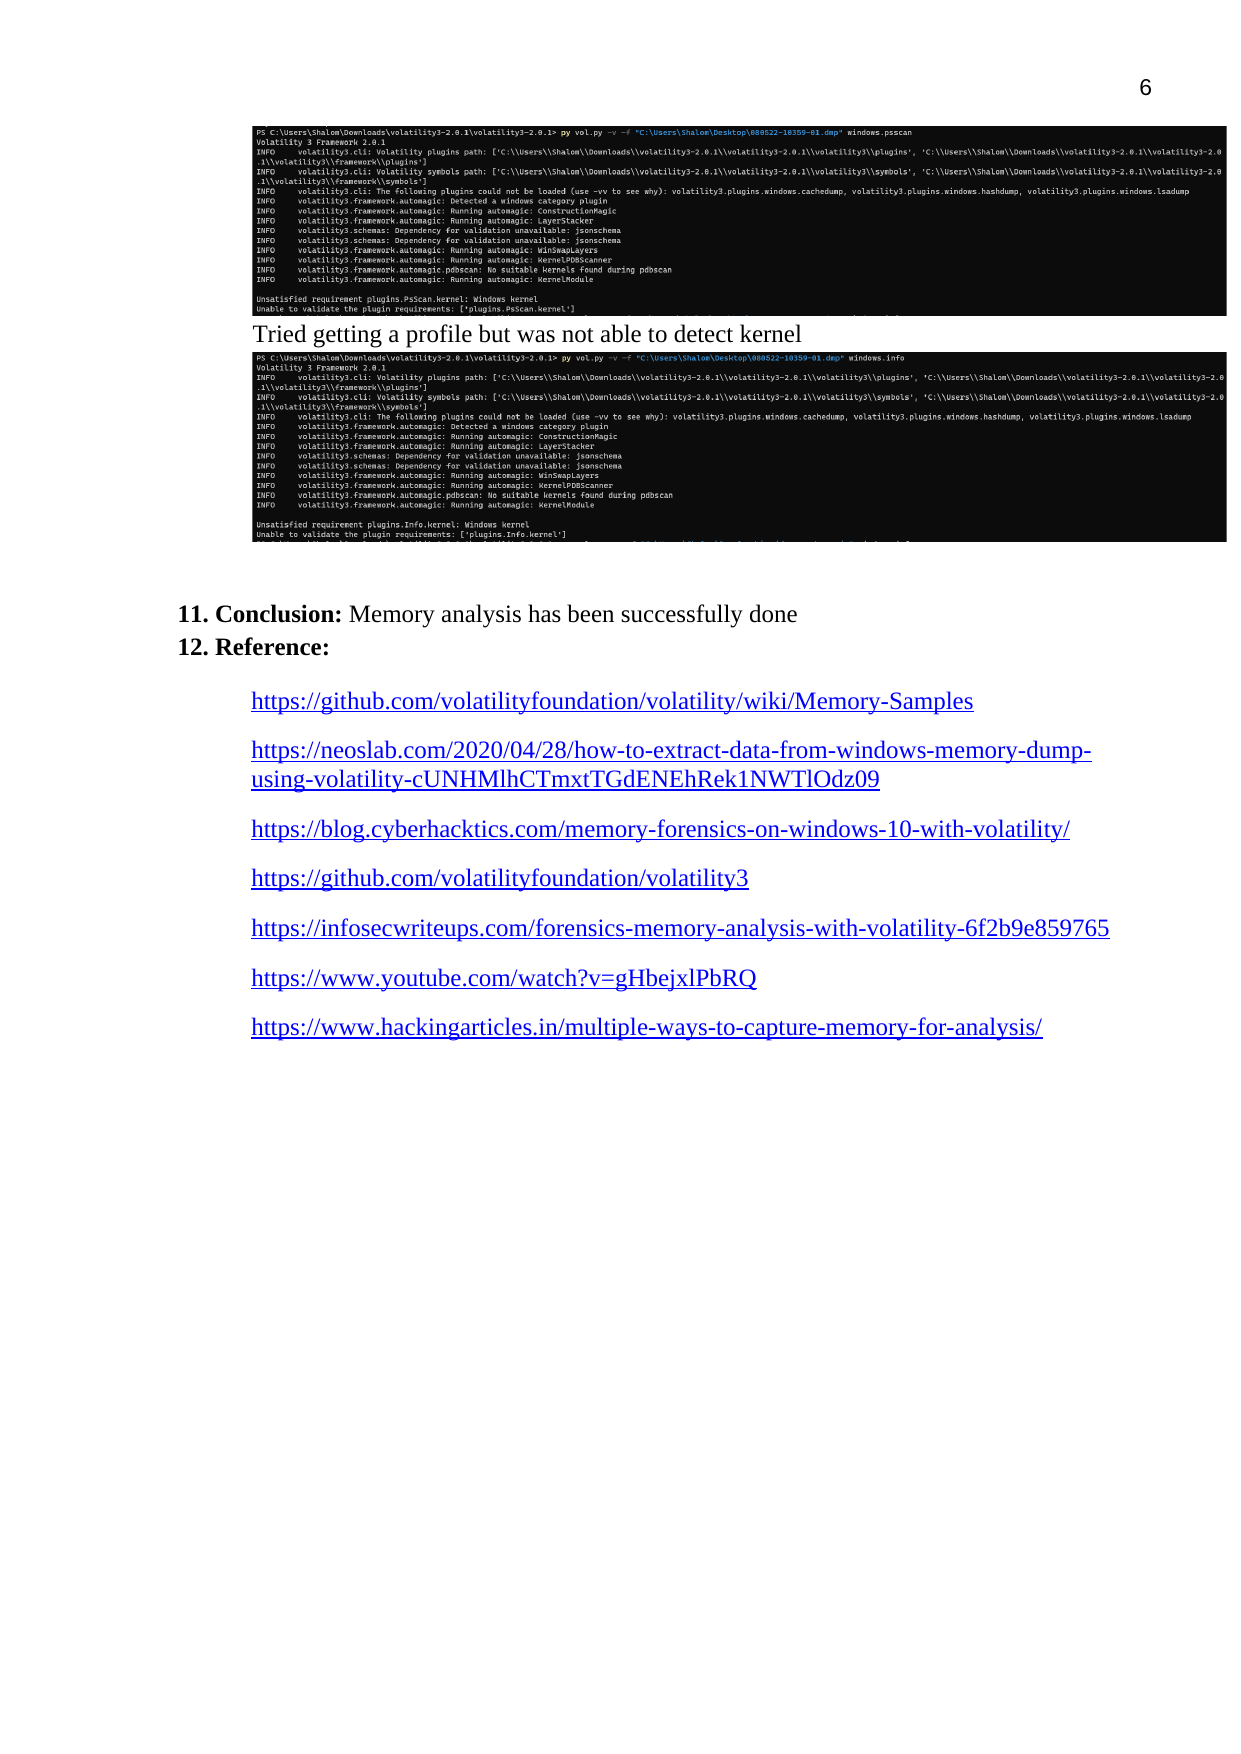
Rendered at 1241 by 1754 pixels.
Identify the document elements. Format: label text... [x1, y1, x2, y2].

text https://github.com/volatilityfoundation/volatility/wiki/Memory-Samples [251, 686, 1152, 715]
picture [252, 126, 1227, 316]
list Windows Kernel error when tried to analyze memory dumps created automatically by WindowsTried getting a profile but was not able to detect kernel [252, 316, 1152, 352]
text https://blog.cyberhacktics.com/memory-forensics-on-windows-10-with-volatility/ [251, 814, 1152, 843]
picture [252, 352, 1227, 542]
text 11. Conclusion: Memory analysis has been successfully done [177, 599, 1152, 628]
text https://www.youtube.com/watch?v=gHbejxlPbRQ [251, 963, 1152, 991]
text https://github.com/volatilityfoundation/volatility3 [251, 863, 1152, 892]
text 12. Reference: [177, 632, 1152, 661]
text https://www.hackingarticles.in/multiple-ways-to-capture-memory-for-analysis/ [251, 1012, 1152, 1041]
text https://infosecwriteups.com/forensics-memory-analysis-with-volatility-6f2b9e859765 [251, 913, 1152, 942]
text https://neoslab.com/2020/04/28/how-to-extract-data-from-windows-memory-dump-using-volatility-cUNHMlhCTmxtTGdENEhRek1NWTlOdz09 [251, 736, 1152, 793]
